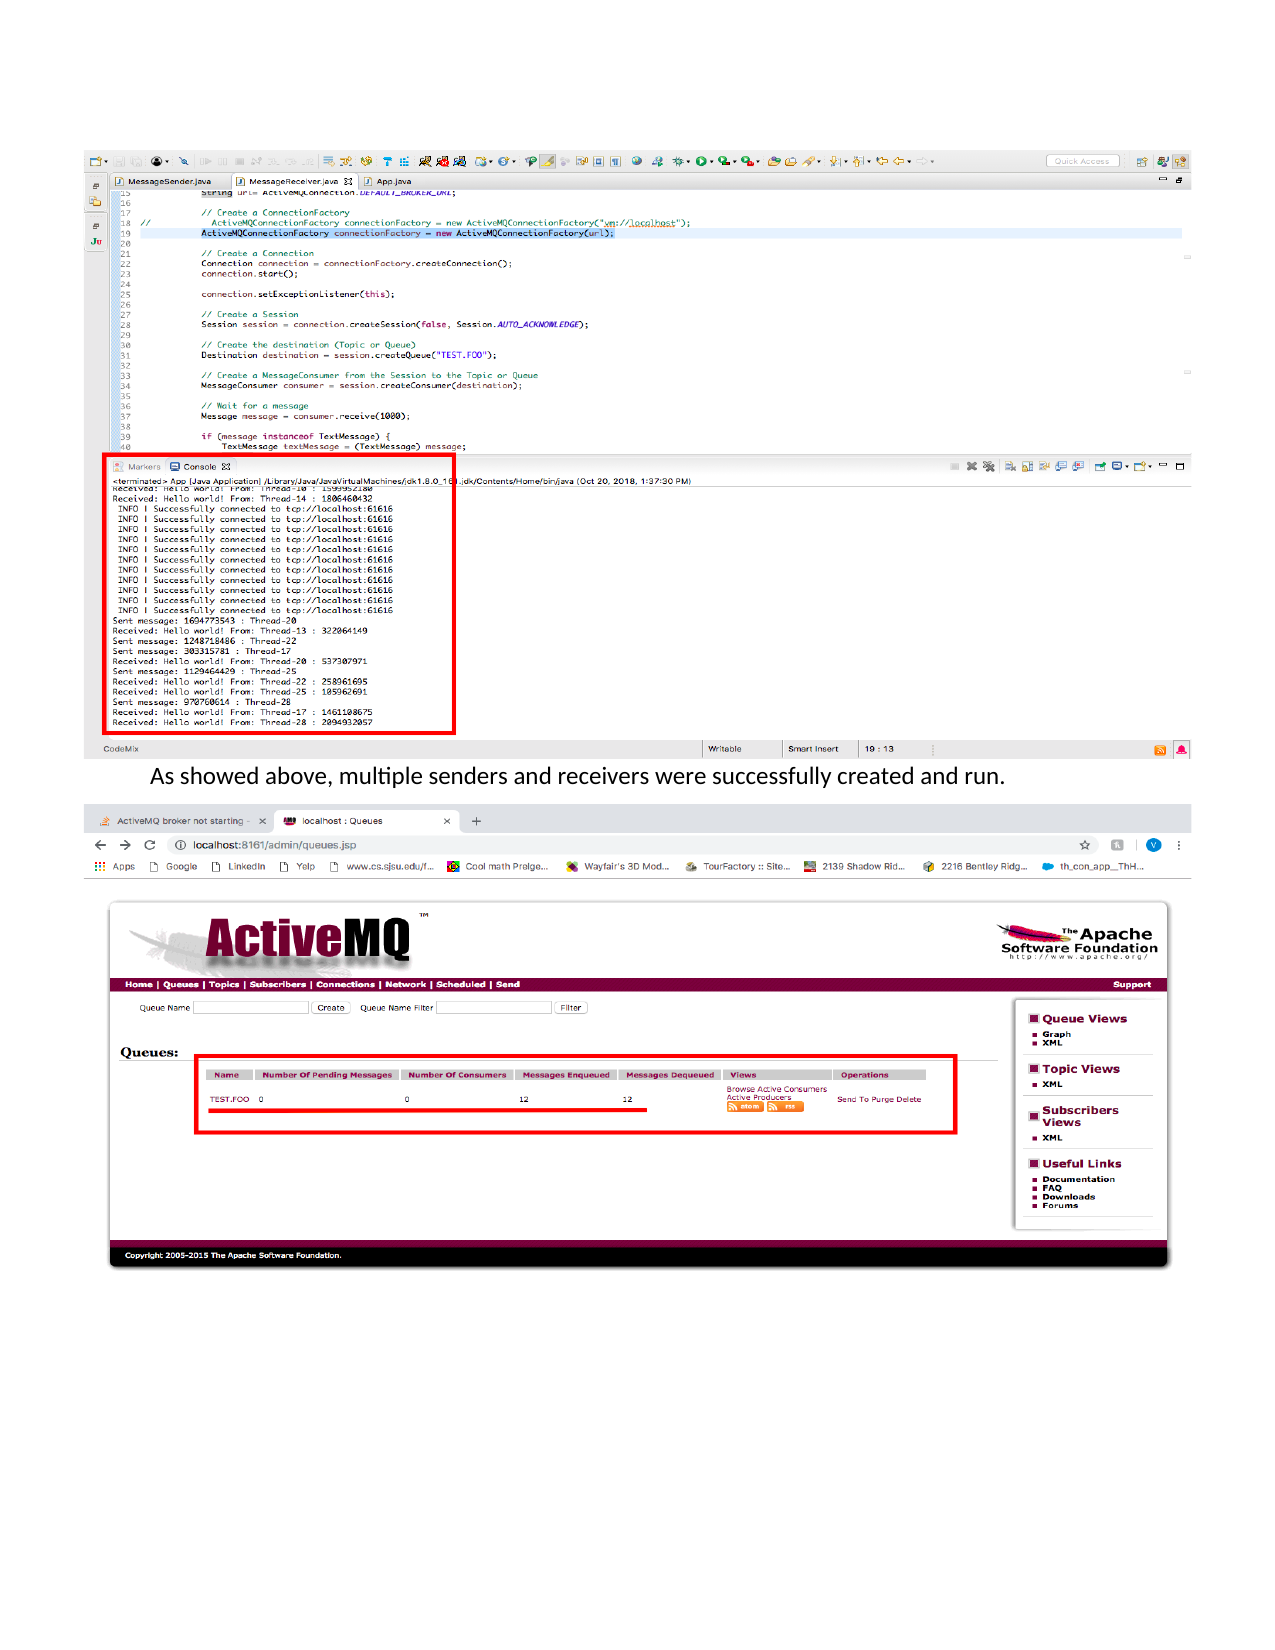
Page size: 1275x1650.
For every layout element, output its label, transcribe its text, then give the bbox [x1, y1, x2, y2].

picture [83, 150, 1191, 759]
text As showed above, multiple senders and receivers were successfully created and run. [150, 759, 1125, 791]
picture [83, 804, 1191, 1413]
